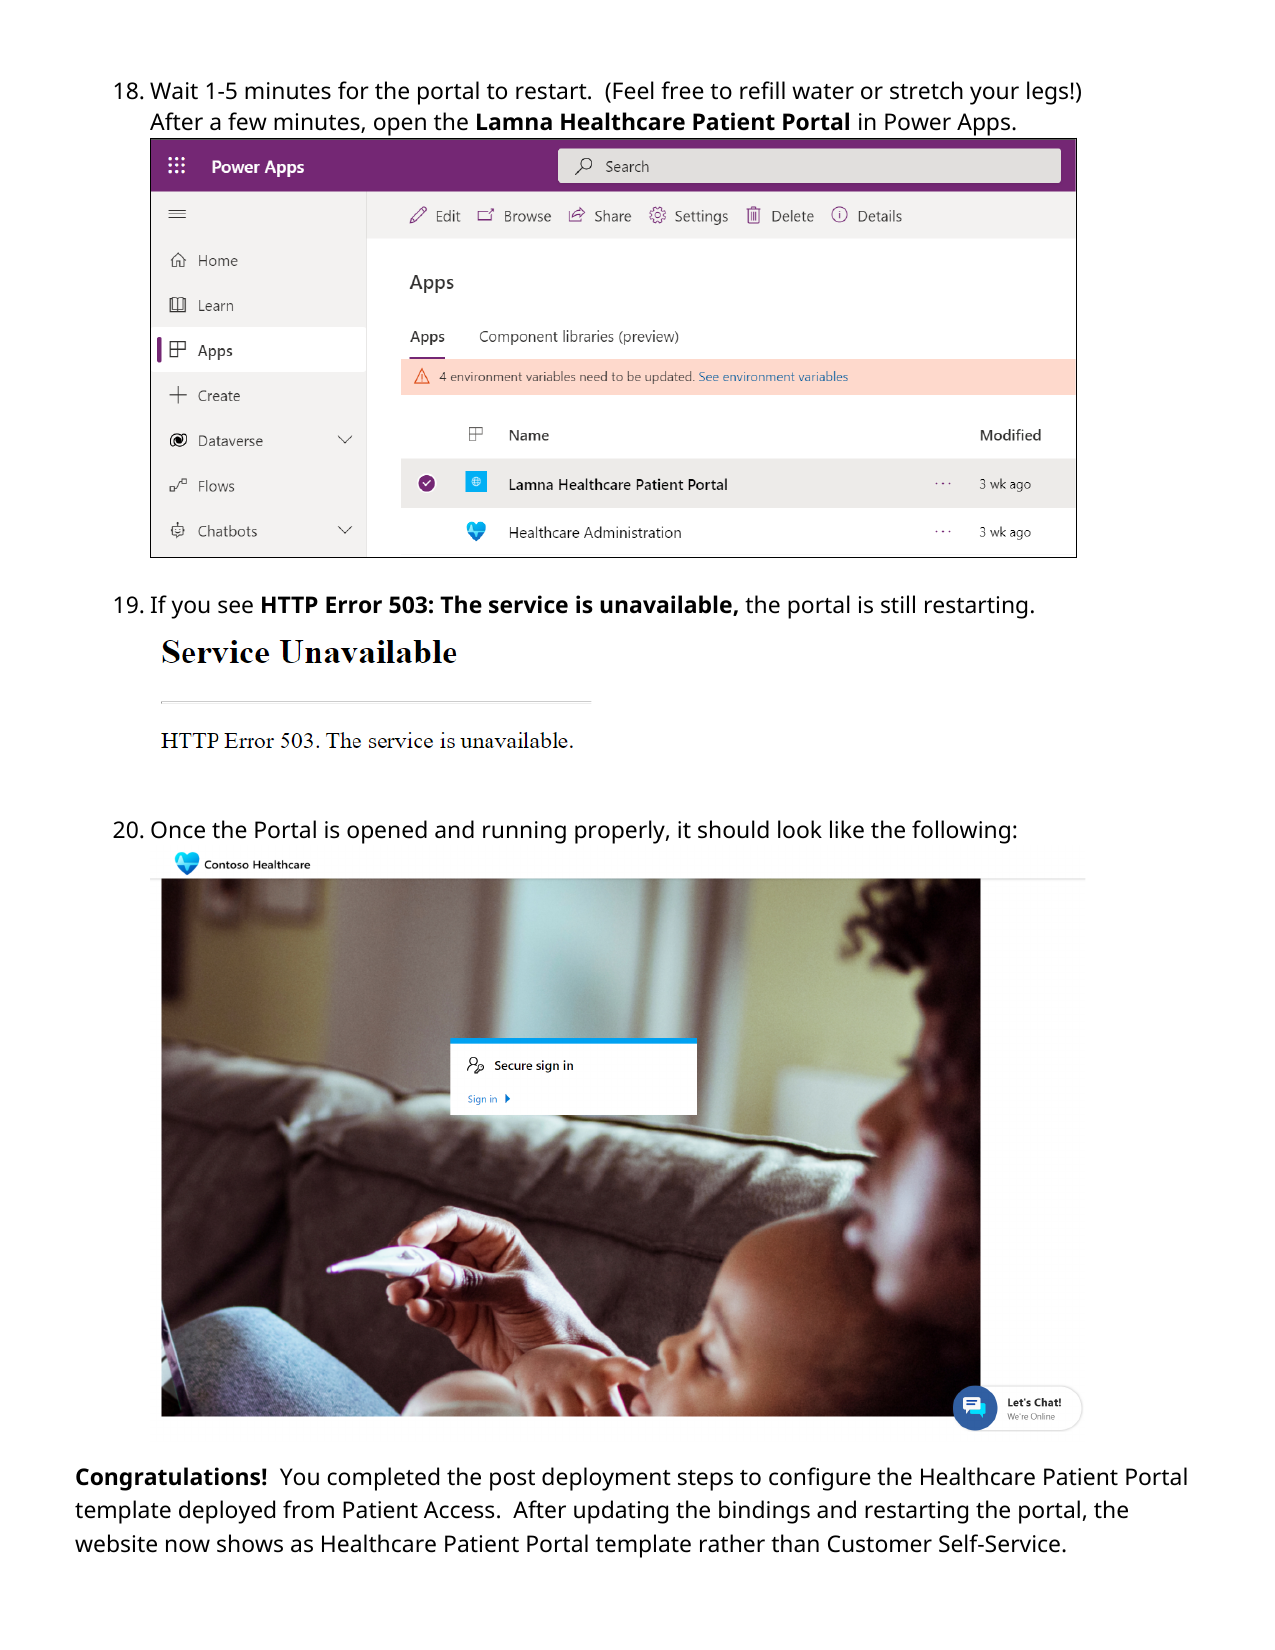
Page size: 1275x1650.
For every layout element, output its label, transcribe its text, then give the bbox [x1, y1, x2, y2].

picture [150, 845, 1086, 1442]
picture [151, 139, 1076, 557]
text Congratulations! You completed the post deployment steps to configure the Healthcare Patient Portal template deployed from Patient Access. After updating the bindings and restarting the portal, the website now shows as Healthcare Patient Portal template rather than Customer Self-Service. [75, 1461, 1200, 1559]
list If you see HTTP Error 503: The service is unavailable, the portal is still restarting. [112, 589, 1200, 620]
picture [150, 620, 592, 783]
list After a few minutes, open the Lamna Healthcare Patient Portal in Power Apps. [150, 106, 1200, 137]
list Wait 1-5 minutes for the portal to restart. (Feel free to refill water or stretch your legs!) [112, 75, 1200, 106]
